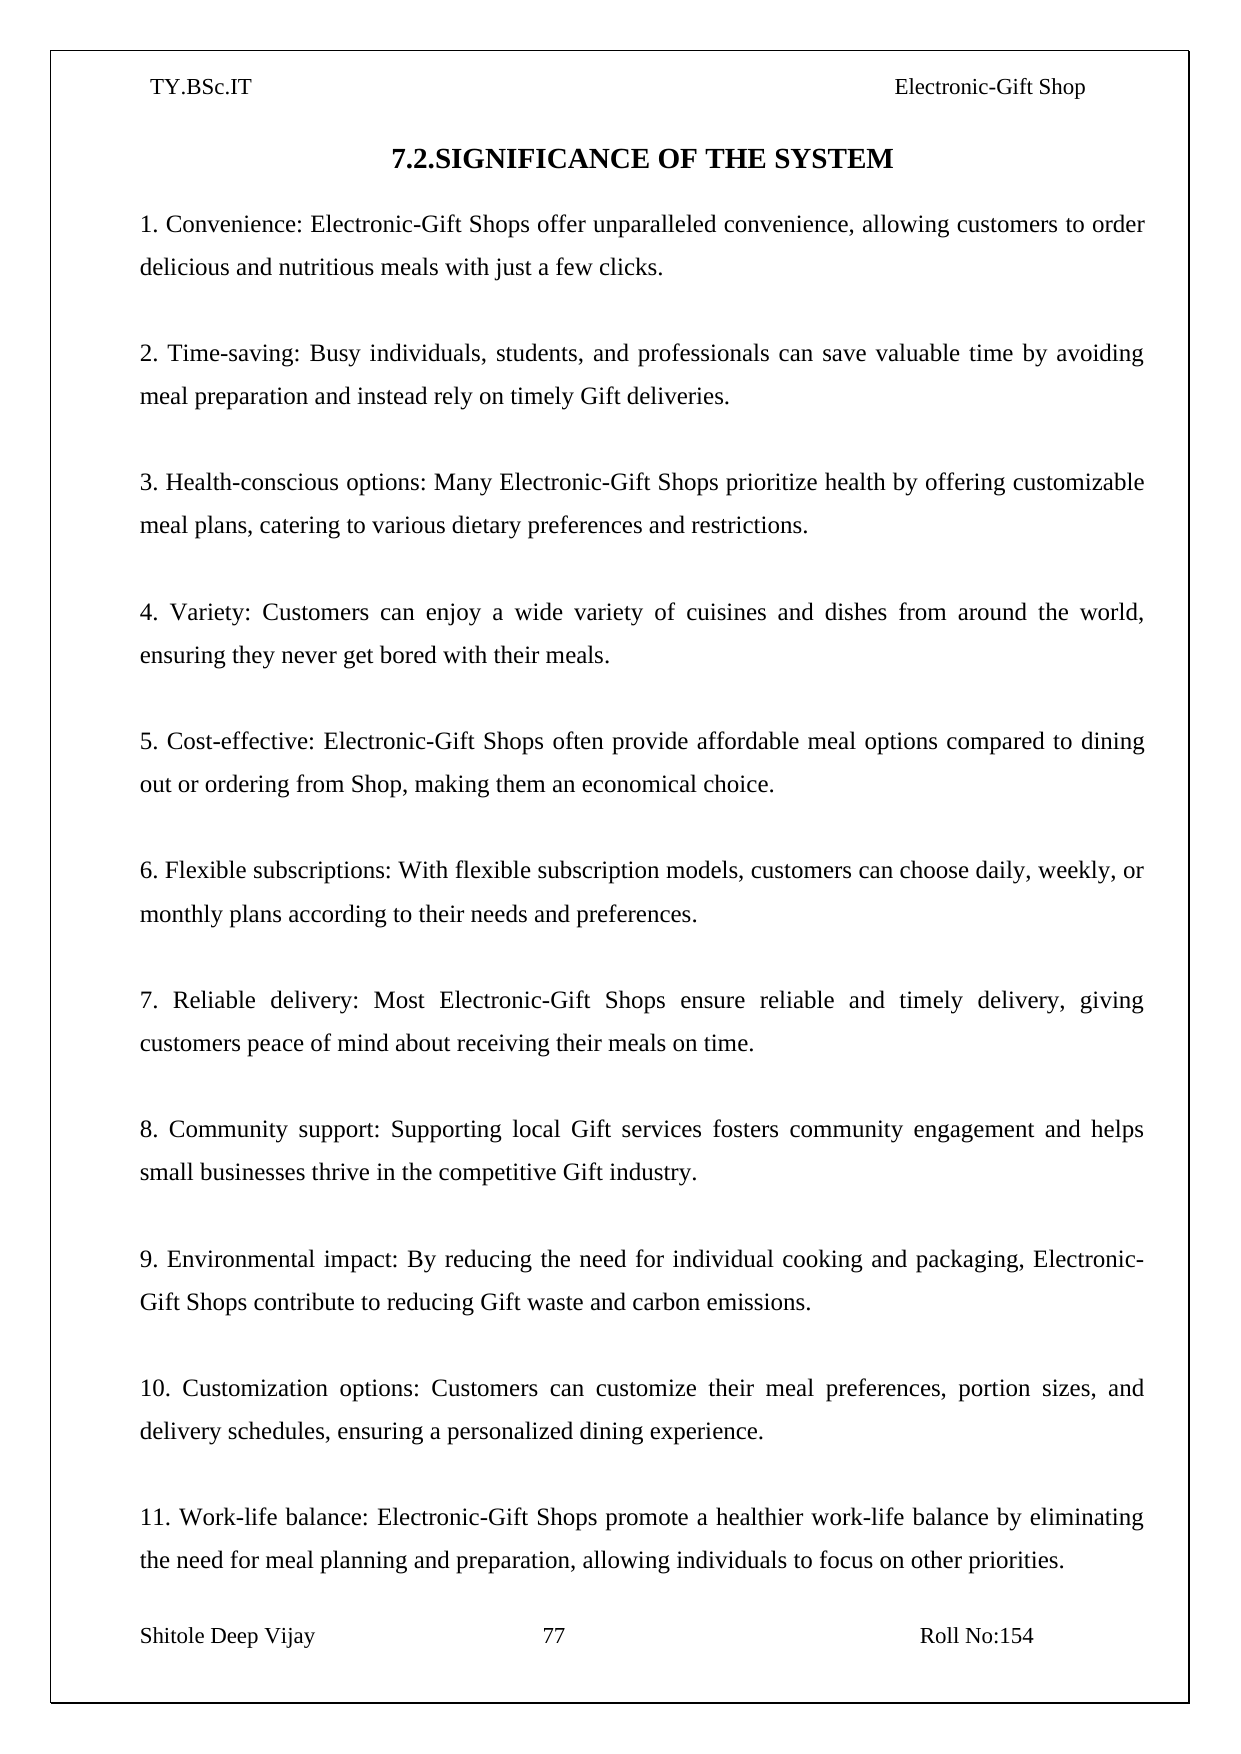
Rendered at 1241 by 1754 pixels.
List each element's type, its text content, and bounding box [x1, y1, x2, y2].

text 3. Health-conscious options: Many Electronic-Gift Shops prioritize health by offering customizable meal plans, catering to various dietary preferences and restrictions. [139, 467, 1145, 539]
text 8. Community support: Supporting local Gift services fosters community engagement and helps small businesses thrive in the competitive Gift industry. [139, 1114, 1145, 1186]
text 2. Time-saving: Busy individuals, students, and professionals can save valuable time by avoiding meal preparation and instead rely on timely Gift deliveries. [139, 338, 1145, 410]
text 11. Work-life balance: Electronic-Gift Shops promote a healthier work-life balance by eliminating the need for meal planning and preparation, allowing individuals to focus on other priorities. [139, 1502, 1145, 1574]
text 6. Flexible subscriptions: With flexible subscription models, customers can choose daily, weekly, or monthly plans according to their needs and preferences. [139, 856, 1145, 927]
text 7. Reliable delivery: Most Electronic-Gift Shops ensure reliable and timely delivery, giving customers peace of mind about receiving their meals on time. [139, 985, 1145, 1057]
text 4. Variety: Customers can enjoy a wide variety of cuisines and dishes from around the world, ensuring they never get bored with their meals. [139, 597, 1145, 669]
text 1. Convenience: Electronic-Gift Shops offer unparalleled convenience, allowing customers to order delicious and nutritious meals with just a few clicks. [139, 209, 1145, 281]
text 10. Customization options: Customers can customize their meal preferences, portion sizes, and delivery schedules, ensuring a personalized dining experience. [139, 1373, 1145, 1445]
text 9. Environmental impact: By reducing the need for individual cooking and packaging, Electronic-Gift Shops contribute to reducing Gift waste and carbon emissions. [139, 1244, 1145, 1316]
text 5. Cost-effective: Electronic-Gift Shops often provide affordable meal options compared to dining out or ordering from Shop, making them an economical choice. [139, 726, 1145, 798]
text 7.2.SIGNIFICANCE OF THE SYSTEM [139, 142, 1145, 175]
